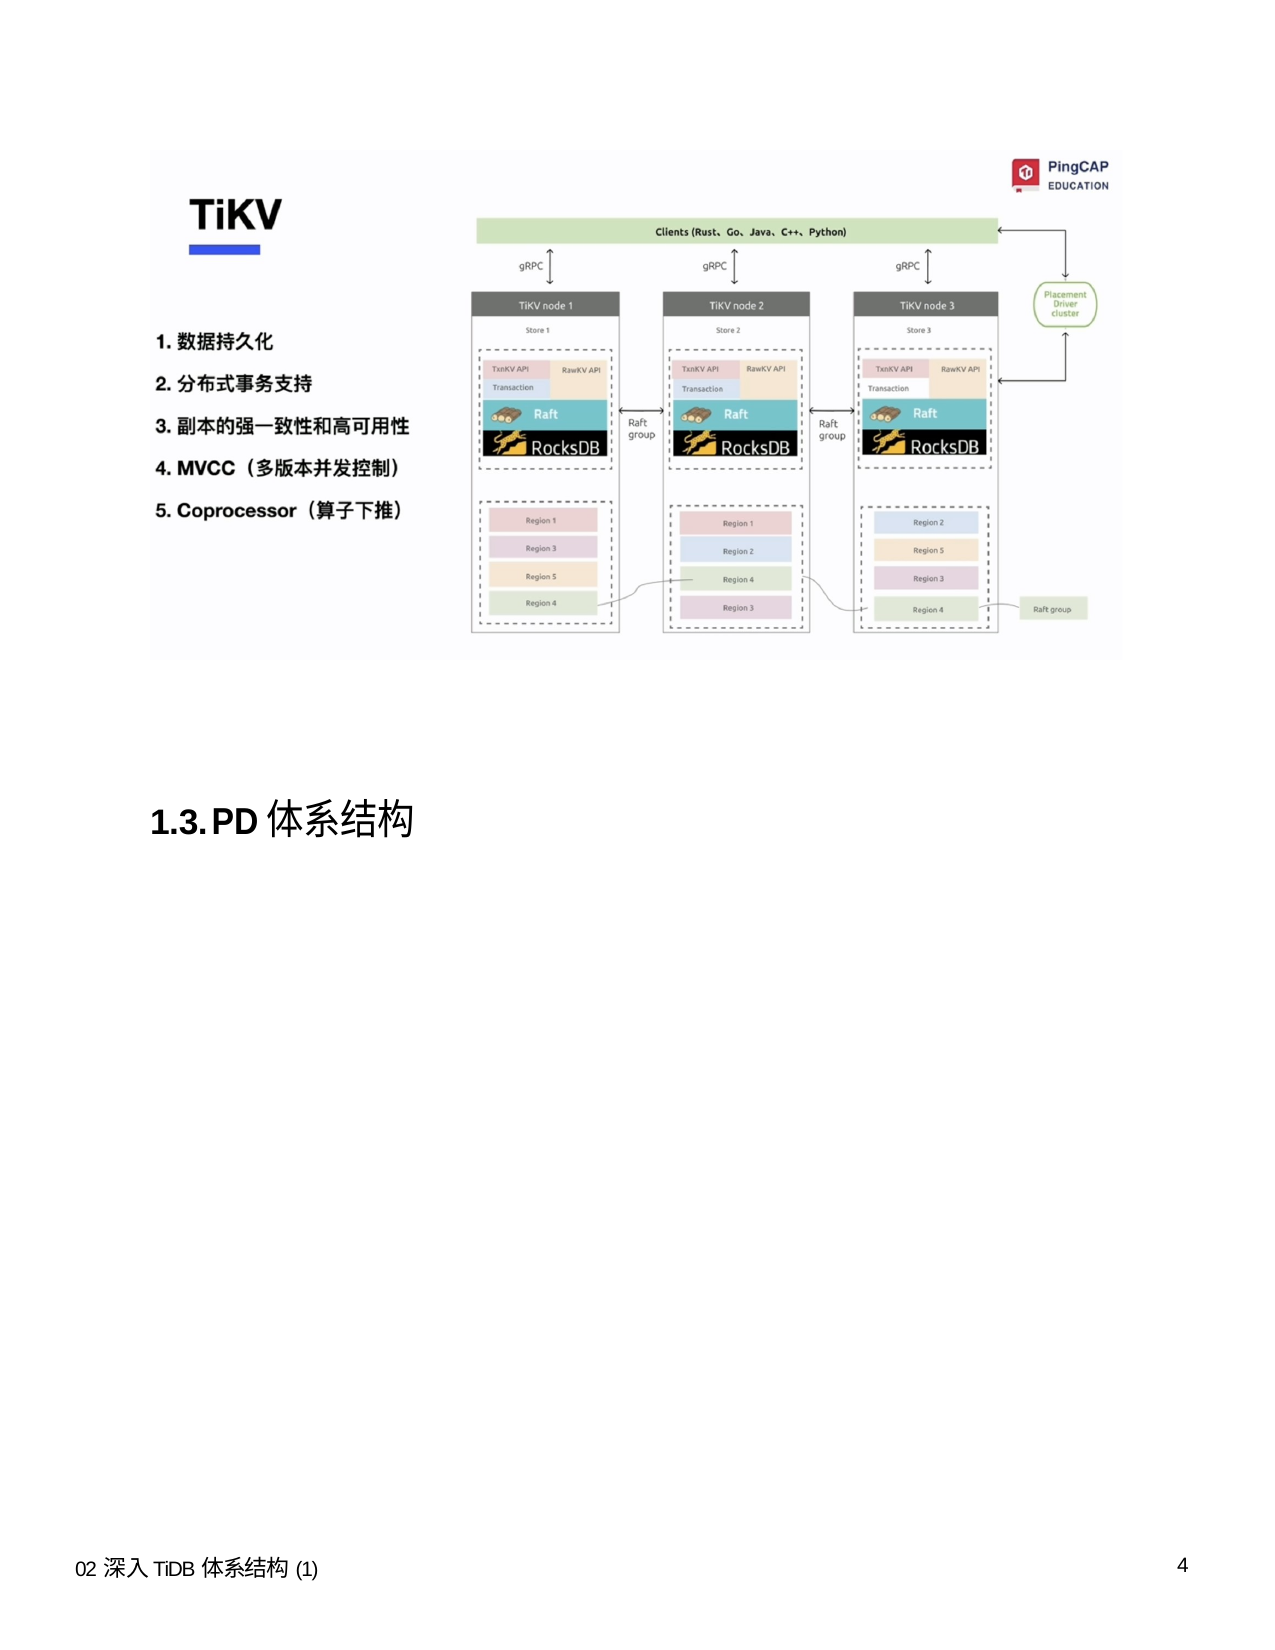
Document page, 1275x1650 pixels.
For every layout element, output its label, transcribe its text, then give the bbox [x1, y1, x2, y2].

list PD体系结构 [150, 780, 1212, 847]
picture [150, 150, 1123, 660]
